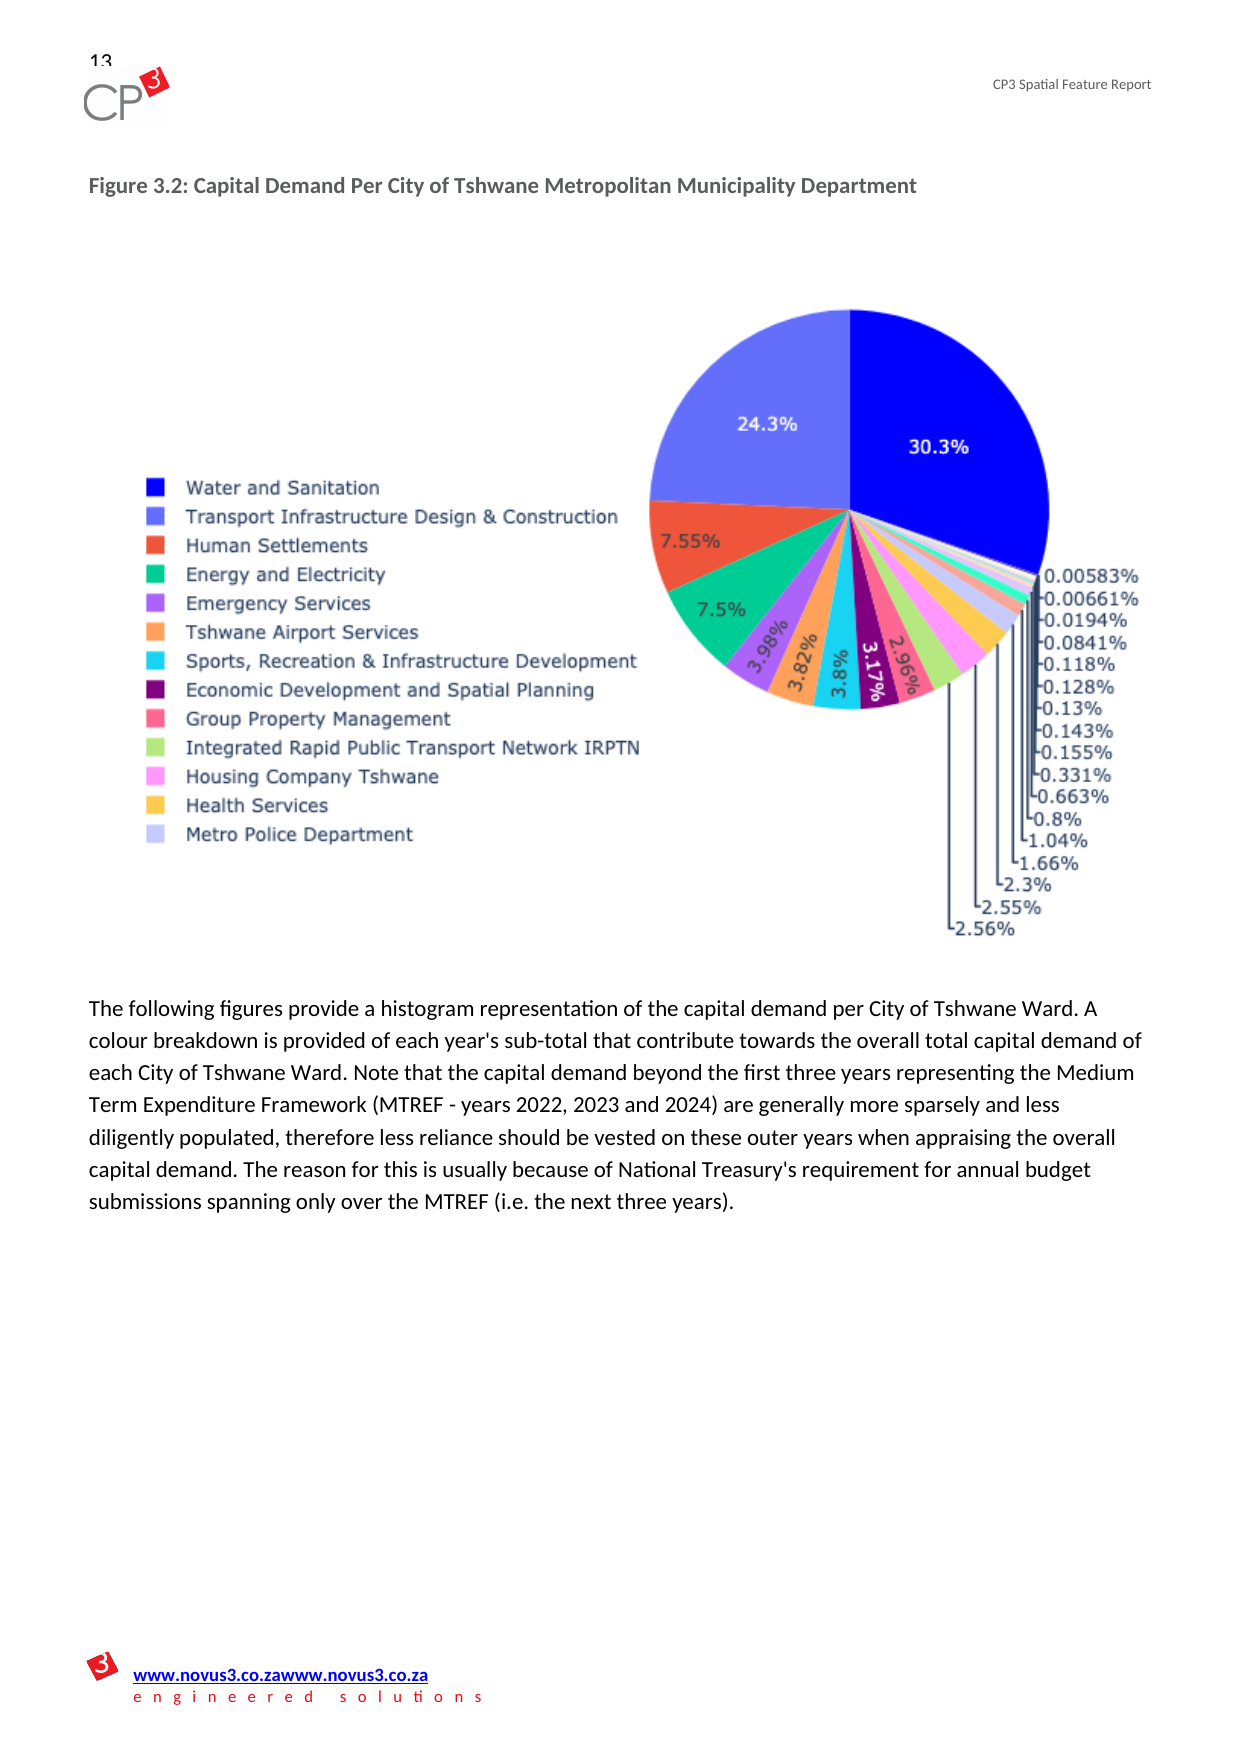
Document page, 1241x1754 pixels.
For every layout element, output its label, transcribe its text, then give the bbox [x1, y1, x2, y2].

picture [83, 66, 170, 132]
text The following figures provide a histogram representation of the capital demand per City of Tshwane Ward. A colour breakdown is provided of each year's sub-total that contribute towards the overall total capital demand of each City of Tshwane Ward. Note that the capital demand beyond the first three years representing the Medium Term Expenditure Framework (MTREF - years 2022, 2023 and 2024) are generally more sparsely and less diligently populated, therefore less reliance should be vested on these outer years when appraising the overall capital demand. The reason for this is usually because of National Treasury's requirement for annual budget submissions spanning only over the MTREF (i.e. the next three years). [89, 994, 1152, 1215]
picture [107, 209, 1171, 969]
picture [86, 1651, 119, 1681]
text Figure 3.2: Capital Demand Per City of Tshwane Metropolitan Municipality Department [89, 171, 1152, 199]
